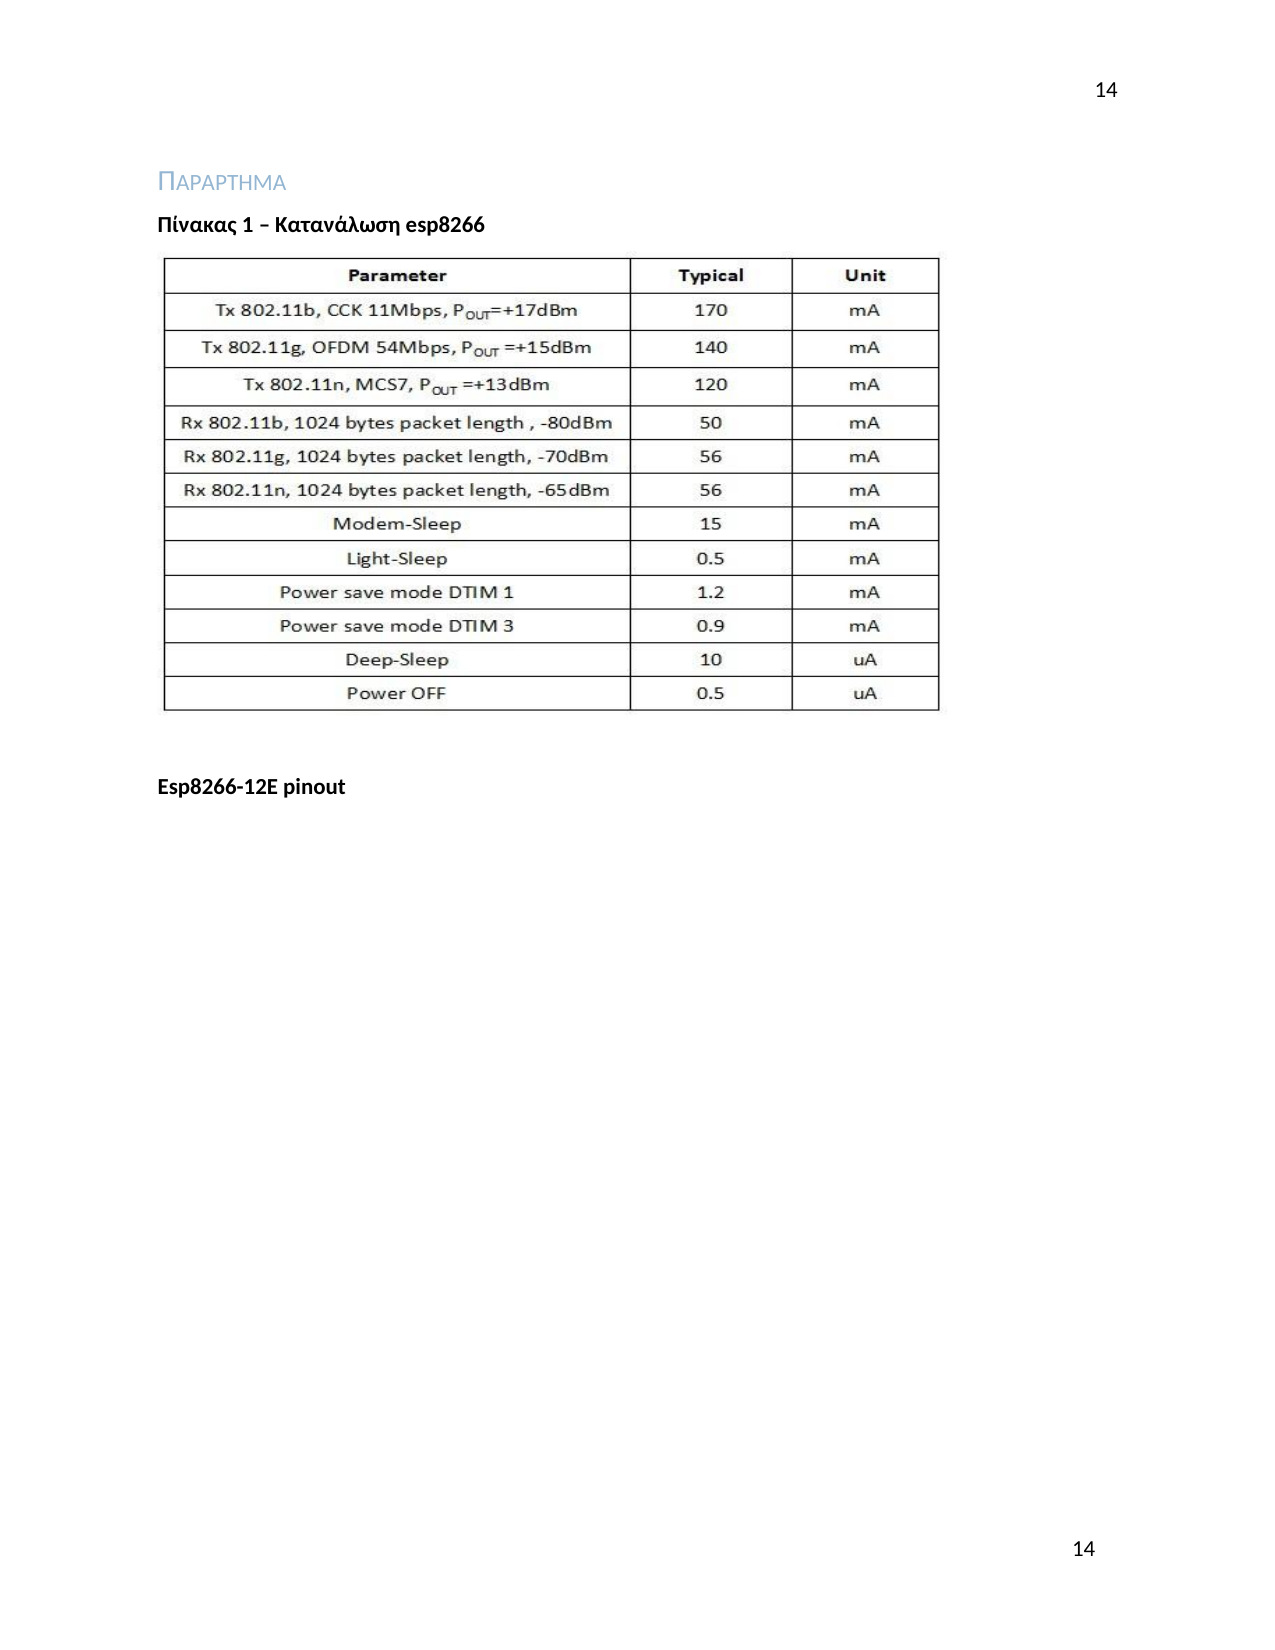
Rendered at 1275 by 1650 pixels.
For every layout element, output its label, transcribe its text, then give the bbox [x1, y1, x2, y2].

text Esp8266-12E pinout [157, 772, 1117, 800]
picture [157, 251, 948, 720]
subtitle Παράρτημα [157, 162, 1117, 198]
text Πίνακας 1 – Κατανάλωση esp8266 [157, 211, 1117, 239]
